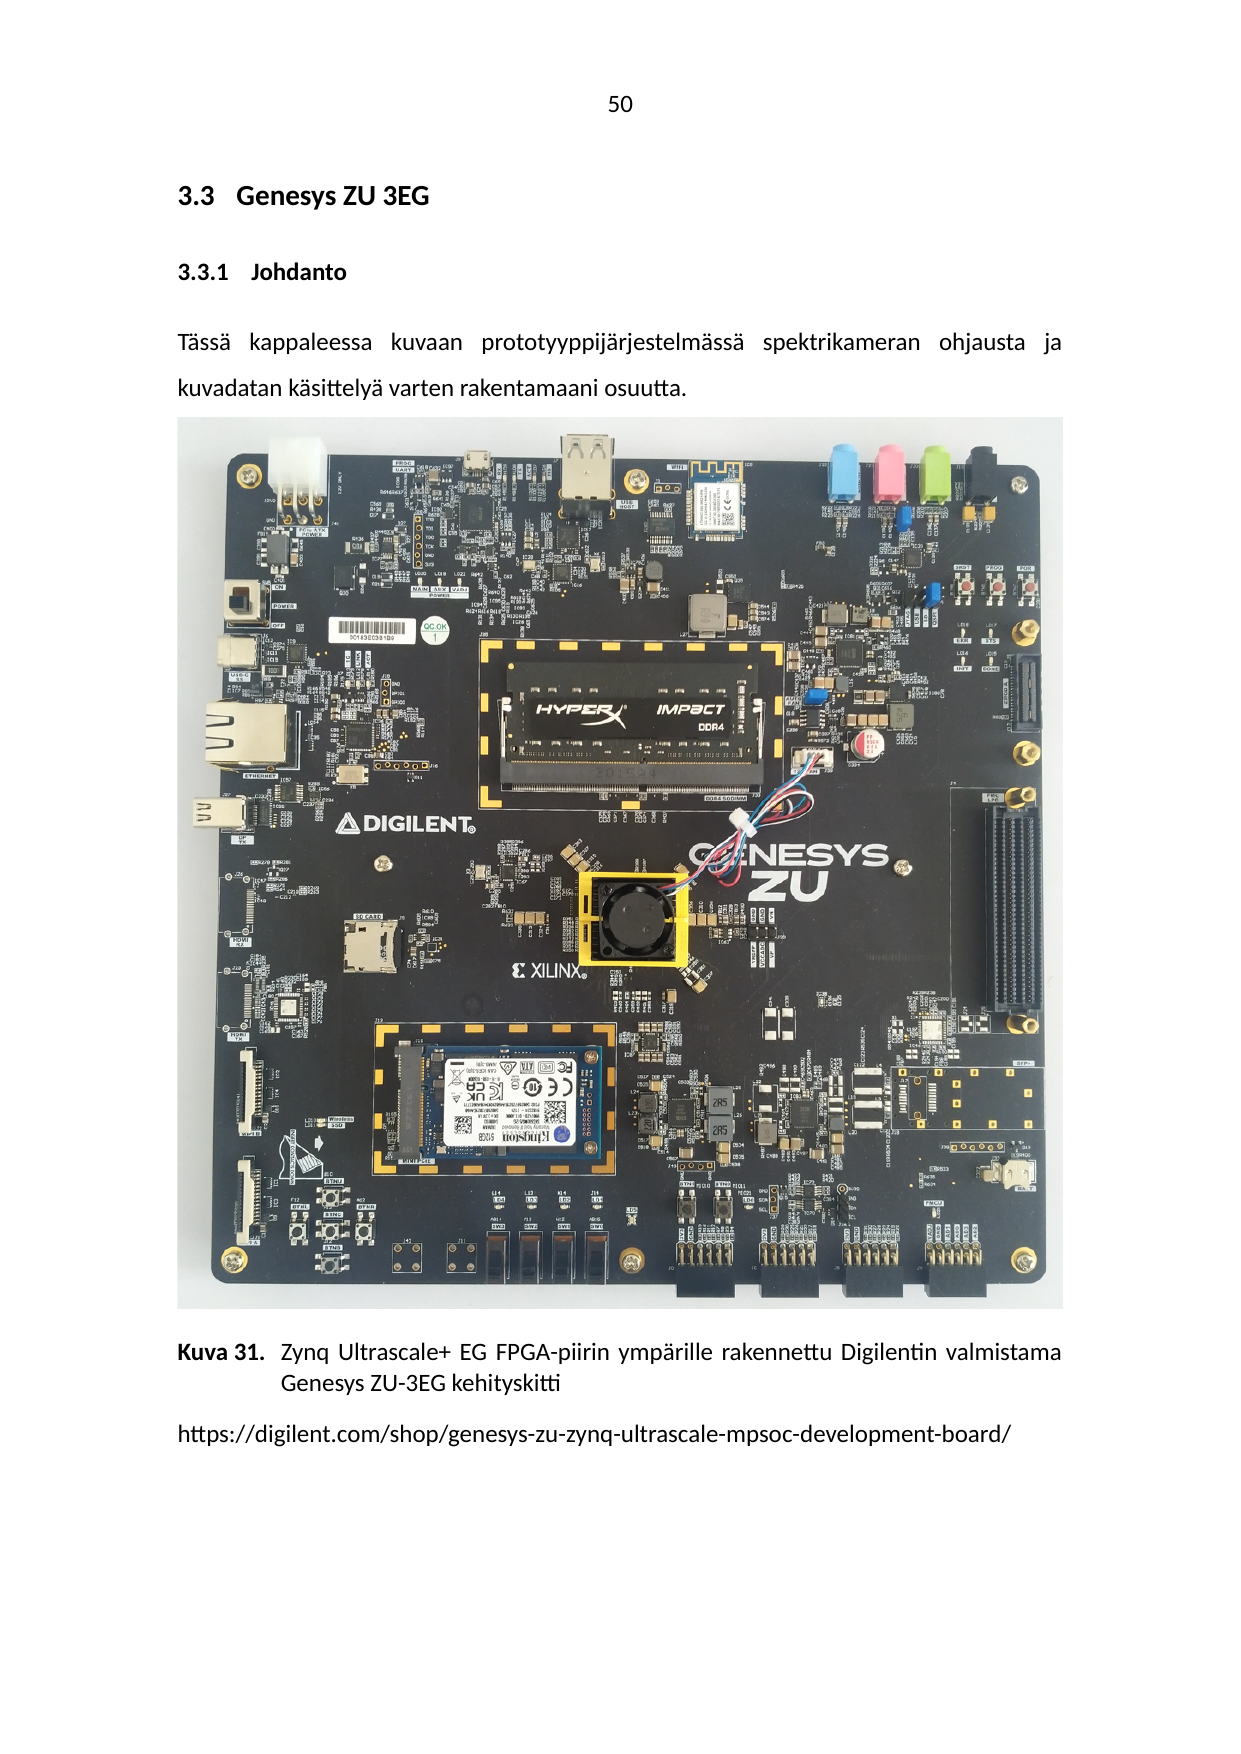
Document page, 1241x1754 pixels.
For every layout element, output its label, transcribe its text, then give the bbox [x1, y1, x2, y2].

text Tässä kappaleessa kuvaan prototyyppijärjestelmässä spektrikameran ohjausta ja kuvadatan käsittelyä varten rakentamaani osuutta. [177, 326, 1063, 403]
text https://digilent.com/shop/genesys-zu-zynq-ultrascale-mpsoc-development-board/ [177, 1418, 1063, 1449]
text Kuva 31. Zynq Ultrascale+ EG FPGA-piirin ympärille rakennettu Digilentin valmistama Genesys ZU-3EG kehityskitti [177, 1336, 1063, 1397]
subtitle Johdanto [177, 256, 1063, 286]
picture [177, 417, 1063, 1309]
subtitle Genesys ZU 3EG [177, 177, 1063, 213]
